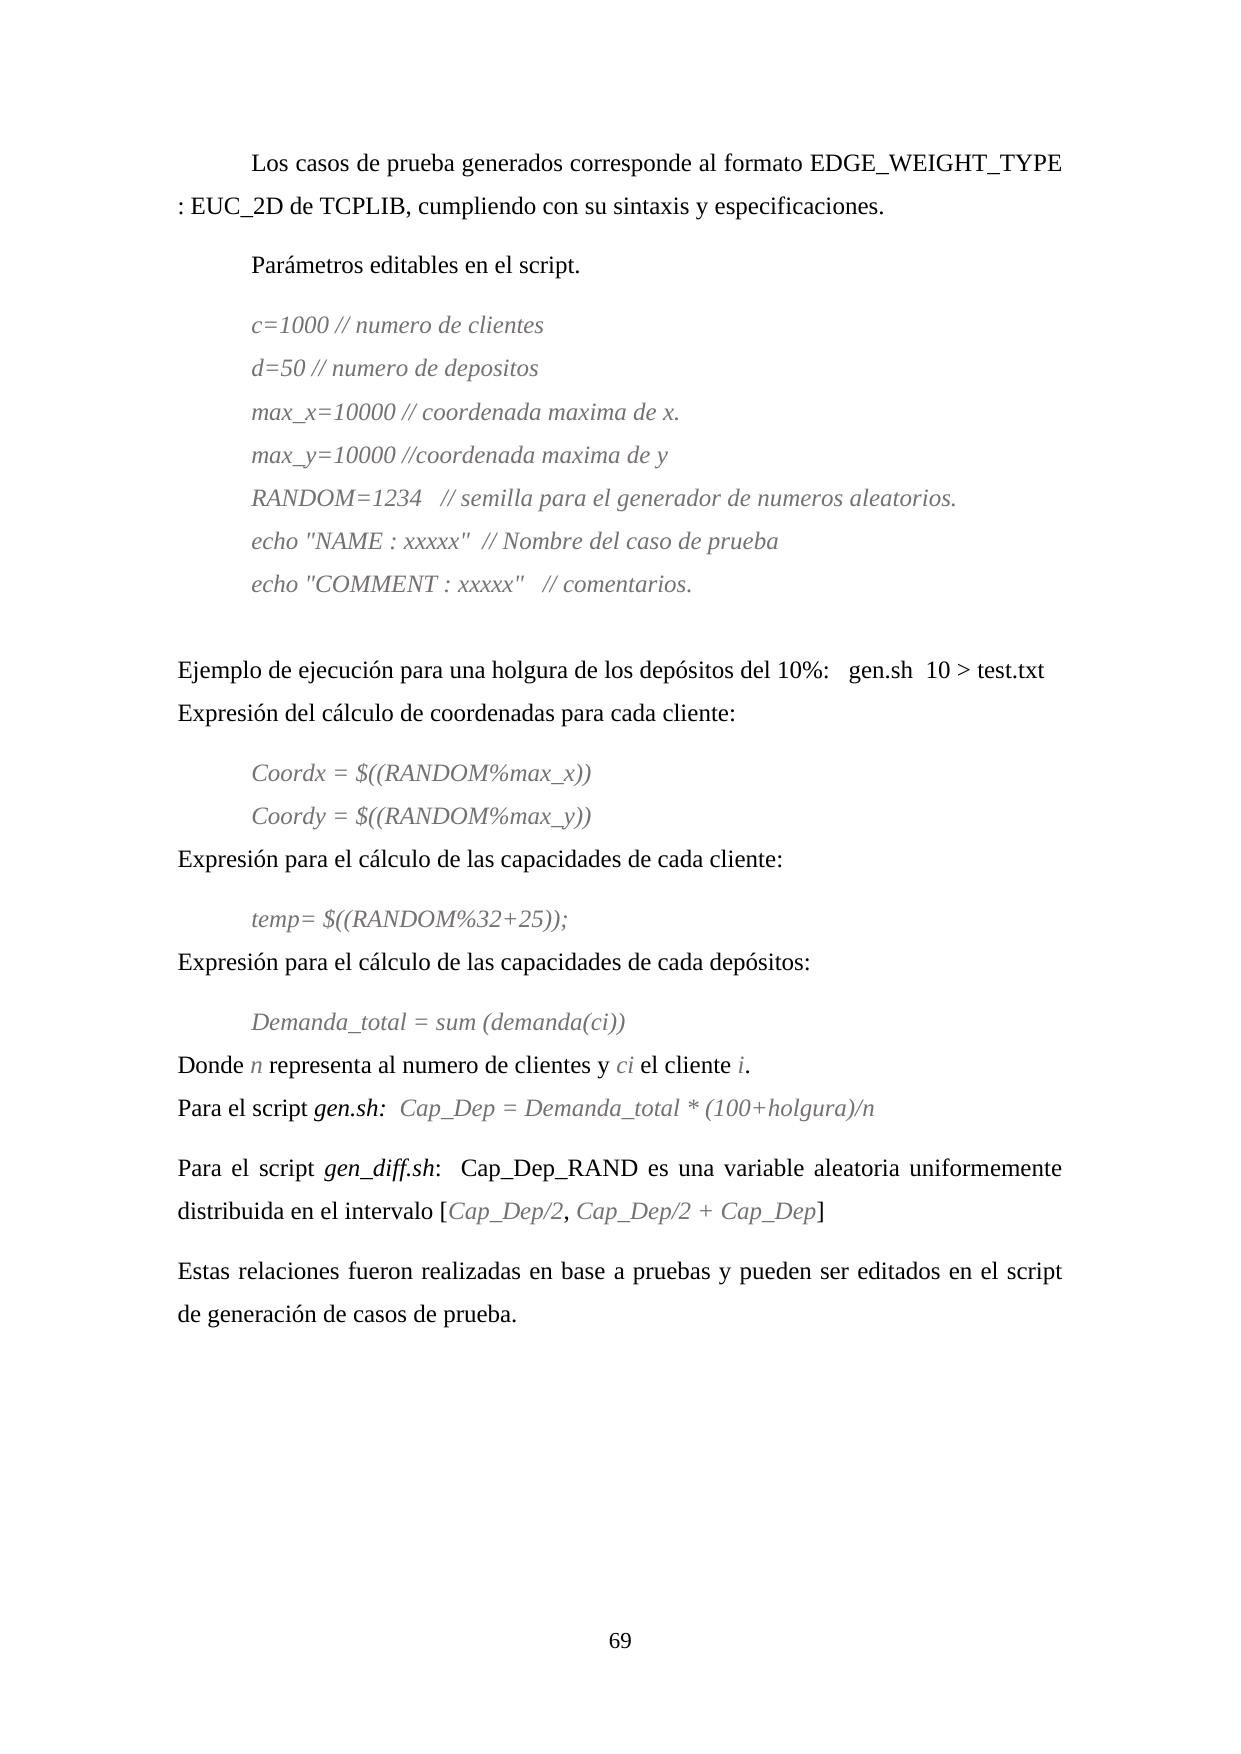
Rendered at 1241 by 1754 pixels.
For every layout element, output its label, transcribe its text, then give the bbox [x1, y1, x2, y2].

text Expresión para el cálculo de las capacidades de cada cliente: [177, 844, 1063, 873]
text Para el script gen.sh: Cap_Dep = Demanda_total * (100+holgura)/n [177, 1093, 1063, 1122]
text max_x=10000 // coordenada maxima de x. [251, 397, 1063, 425]
text Expresión del cálculo de coordenadas para cada cliente: [177, 698, 1063, 727]
text Ejemplo de ejecución para una holgura de los depósitos del 10%: gen.sh 10 > test.txt [177, 655, 1063, 684]
text Donde n representa al numero de clientes y ci el cliente i. [177, 1050, 1063, 1079]
text echo "COMMENT : xxxxx" // comentarios. [251, 569, 1063, 598]
text Estas relaciones fueron realizadas en base a pruebas y pueden ser editados en el script de generación de casos de prueba. [177, 1256, 1063, 1328]
text echo "NAME : xxxxx" // Nombre del caso de prueba [251, 526, 1063, 555]
text Demanda_total = sum (demanda(ci)) [251, 1007, 1063, 1036]
text Parámetros editables en el script. [177, 251, 1063, 279]
text temp= $((RANDOM%32+25)); [251, 904, 1063, 933]
text c=1000 // numero de clientes [251, 310, 1063, 339]
text d=50 // numero de depositos [251, 353, 1063, 382]
text Expresión para el cálculo de las capacidades de cada depósitos: [177, 947, 1063, 976]
text Coordx = $((RANDOM%max_x)) [251, 758, 1063, 787]
text max_y=10000 //coordenada maxima de y [251, 440, 1063, 468]
text Los casos de prueba generados corresponde al formato EDGE_WEIGHT_TYPE : EUC_2D de TCPLIB, cumpliendo con su sintaxis y especificaciones. [177, 148, 1063, 219]
text RANDOM=1234 // semilla para el generador de numeros aleatorios. [251, 483, 1063, 512]
text Para el script gen_diff.sh: Cap_Dep_RAND es una variable aleatoria uniformemente distribuida en el intervalo [Cap_Dep/2, Cap_Dep/2 + Cap_Dep] [177, 1153, 1063, 1225]
text Coordy = $((RANDOM%max_y)) [251, 801, 1063, 830]
